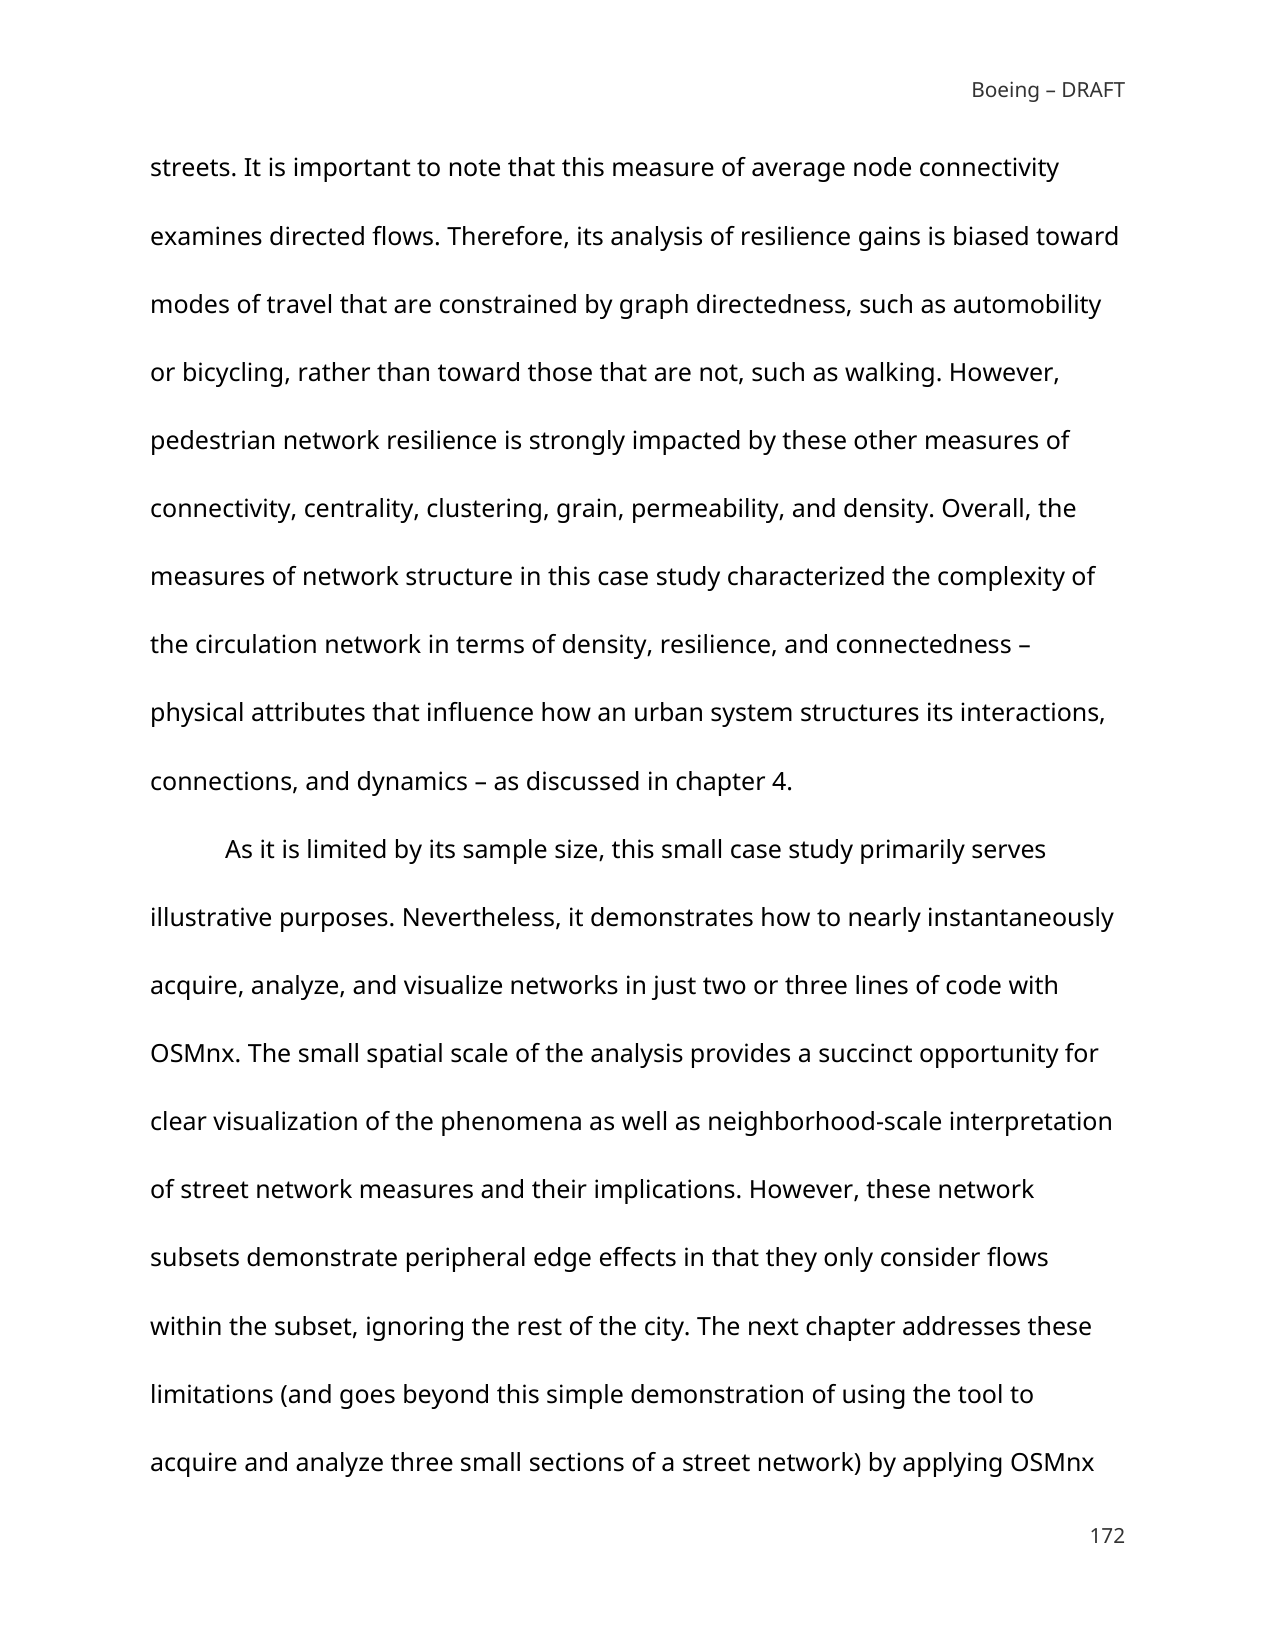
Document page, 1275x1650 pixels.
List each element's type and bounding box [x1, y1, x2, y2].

text [150, 831, 1125, 1478]
text [150, 150, 1125, 797]
